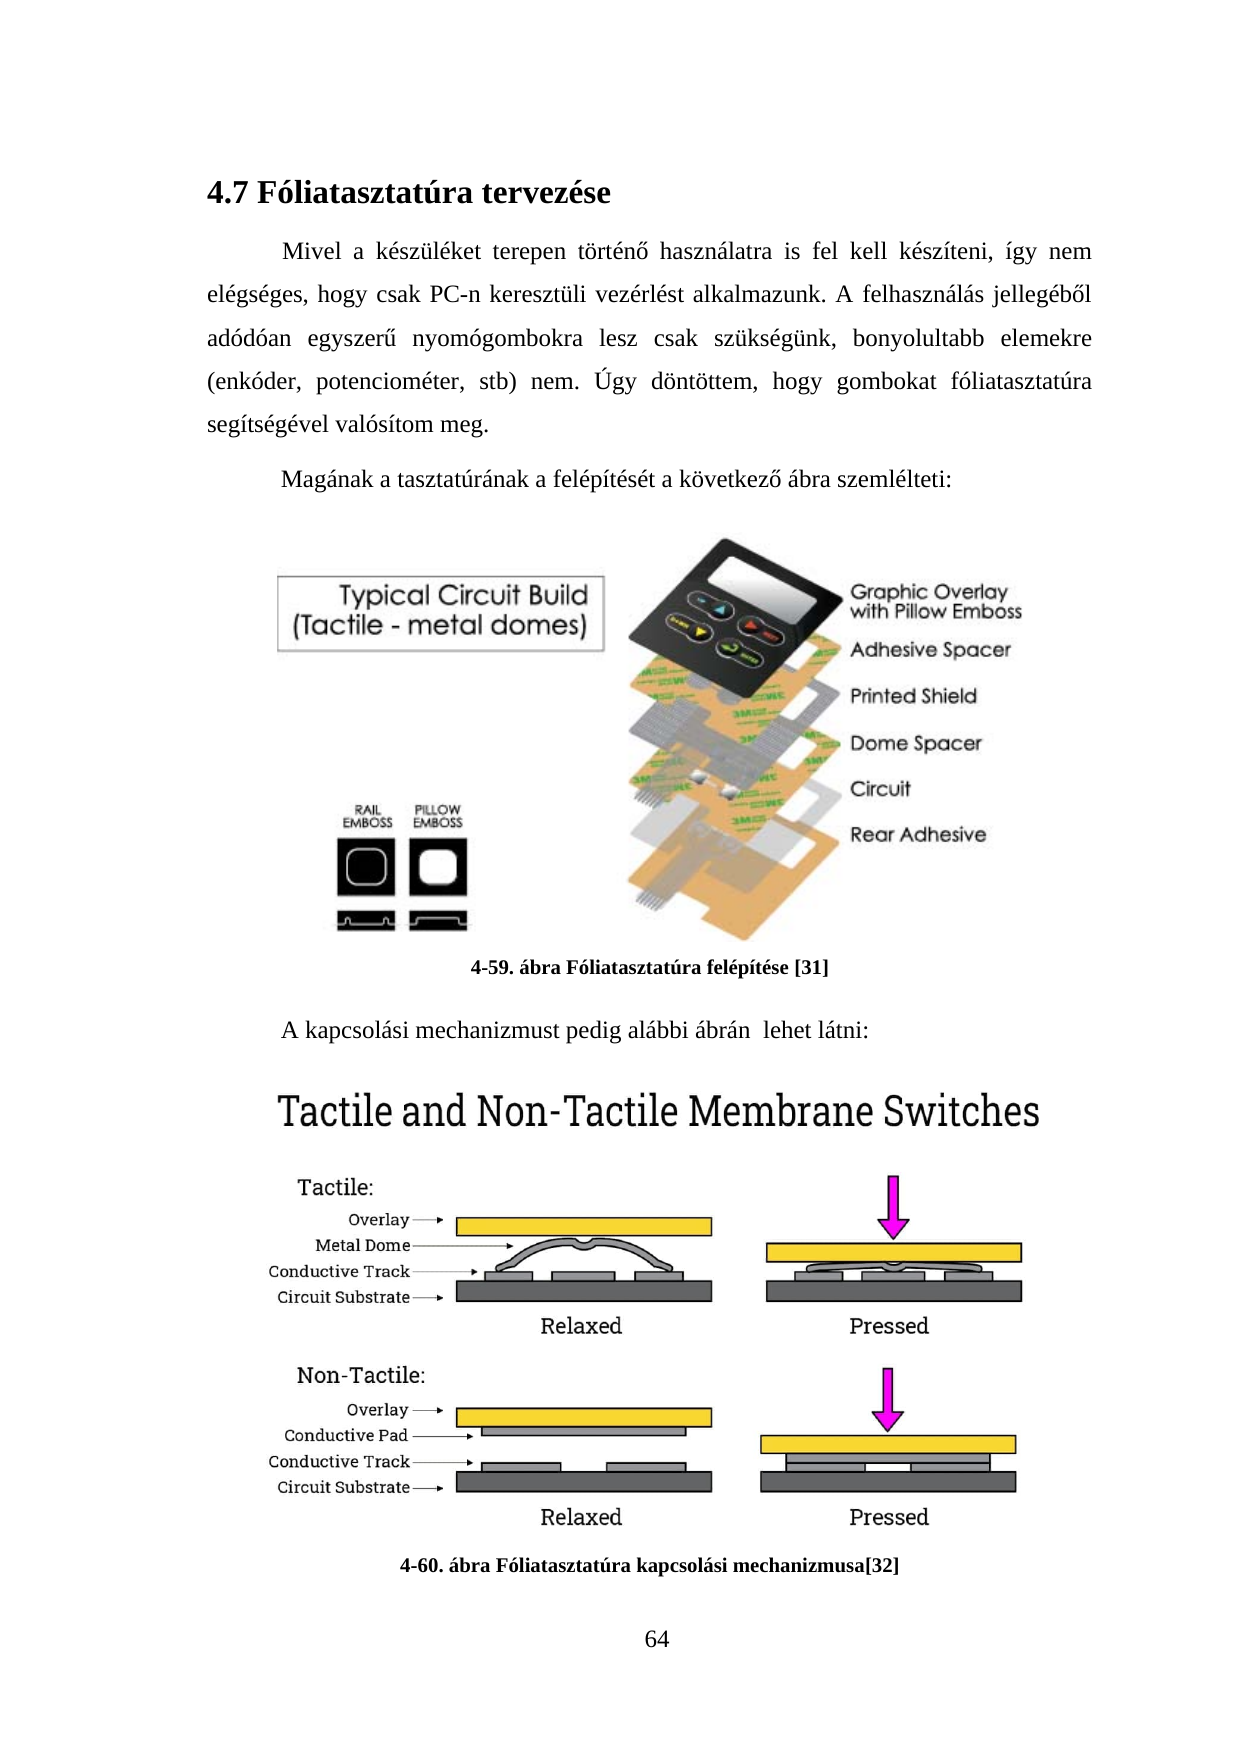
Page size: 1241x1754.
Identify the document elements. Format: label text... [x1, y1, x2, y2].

text A kapcsolási mechanizmust pedig alábbi ábrán lehet látni: [207, 1016, 1092, 1044]
picture [277, 532, 1023, 942]
text Mivel a készüléket terepen történő használatra is fel kell készíteni, így nem elégséges, hogy csak PC-n keresztüli vezérlést alkalmazunk. A felhasználás jellegéből adódóan egyszerű nyomógombokra lesz csak szükségünk, bonyolultabb elemekre (enkóder, potenciométer, stb) nem. Úgy döntöttem, hogy gombokat fóliatasztatúra segítségével valósítom meg. [207, 236, 1092, 438]
picture [247, 1083, 1052, 1541]
text Magának a tasztatúrának a felépítését a következő ábra szemlélteti: [207, 464, 1092, 493]
subtitle Fóliatasztatúra tervezése [207, 173, 1092, 211]
